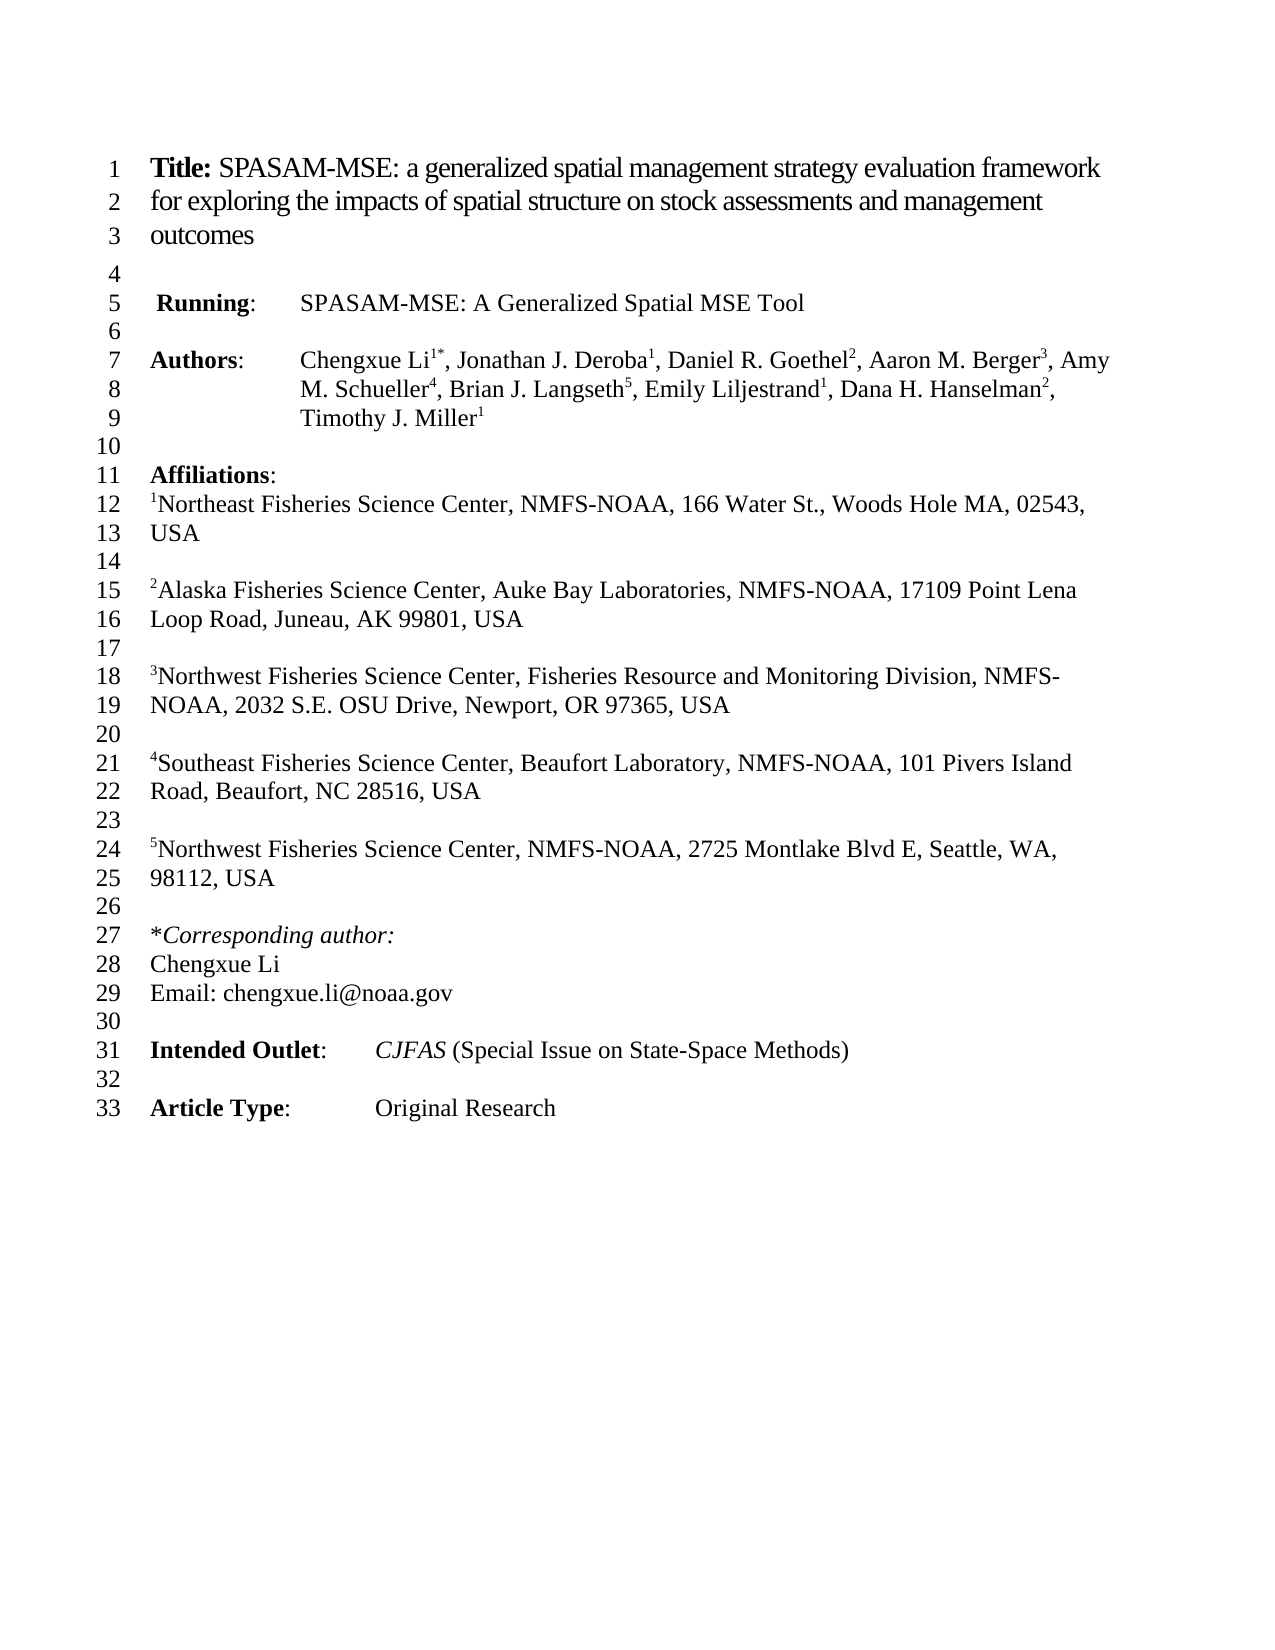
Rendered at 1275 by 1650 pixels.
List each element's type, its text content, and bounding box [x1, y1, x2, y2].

title Title: SPASAM-MSE: a generalized spatial management strategy evaluation framework for exploring the impacts of spatial structure on stock assessments and management outcomes [150, 150, 1125, 251]
text 1Northeast Fisheries Science Center, NMFS-NOAA, 166 Water St., Woods Hole MA, 02543, USA [150, 489, 1125, 546]
text Email: chengxue.li@noaa.gov [150, 978, 1125, 1006]
text Affiliations: [150, 460, 1125, 489]
text 2Alaska Fisheries Science Center, Auke Bay Laboratories, NMFS-NOAA, 17109 Point Lena Loop Road, Juneau, AK 99801, USA [150, 575, 1125, 633]
text Article Type: Original Research [150, 1093, 1125, 1121]
text 5Northwest Fisheries Science Center, NMFS-NOAA, 2725 Montlake Blvd E, Seattle, WA, 98112, USA [150, 834, 1125, 891]
text Intended Outlet: CJFAS (Special Issue on State-Space Methods) [150, 1035, 1125, 1064]
text 3Northwest Fisheries Science Center, Fisheries Resource and Monitoring Division, NMFS-NOAA, 2032 S.E. OSU Drive, Newport, OR 97365, USA [150, 661, 1125, 719]
text Authors: Chengxue Li1*, Jonathan J. Deroba1, Daniel R. Goethel2, Aaron M. Berger3, Amy M. Schueller4, Brian J. Langseth5, Emily Liljestrand1, Dana H. Hanselman2, Timothy J. Miller1 [150, 345, 1125, 431]
text *Corresponding author: [150, 920, 1125, 949]
text 4Southeast Fisheries Science Center, Beaufort Laboratory, NMFS-NOAA, 101 Pivers Island Road, Beaufort, NC 28516, USA [150, 748, 1125, 805]
text Chengxue Li [150, 949, 1125, 978]
text Running: SPASAM-MSE: A Generalized Spatial MSE Tool [150, 288, 1125, 316]
